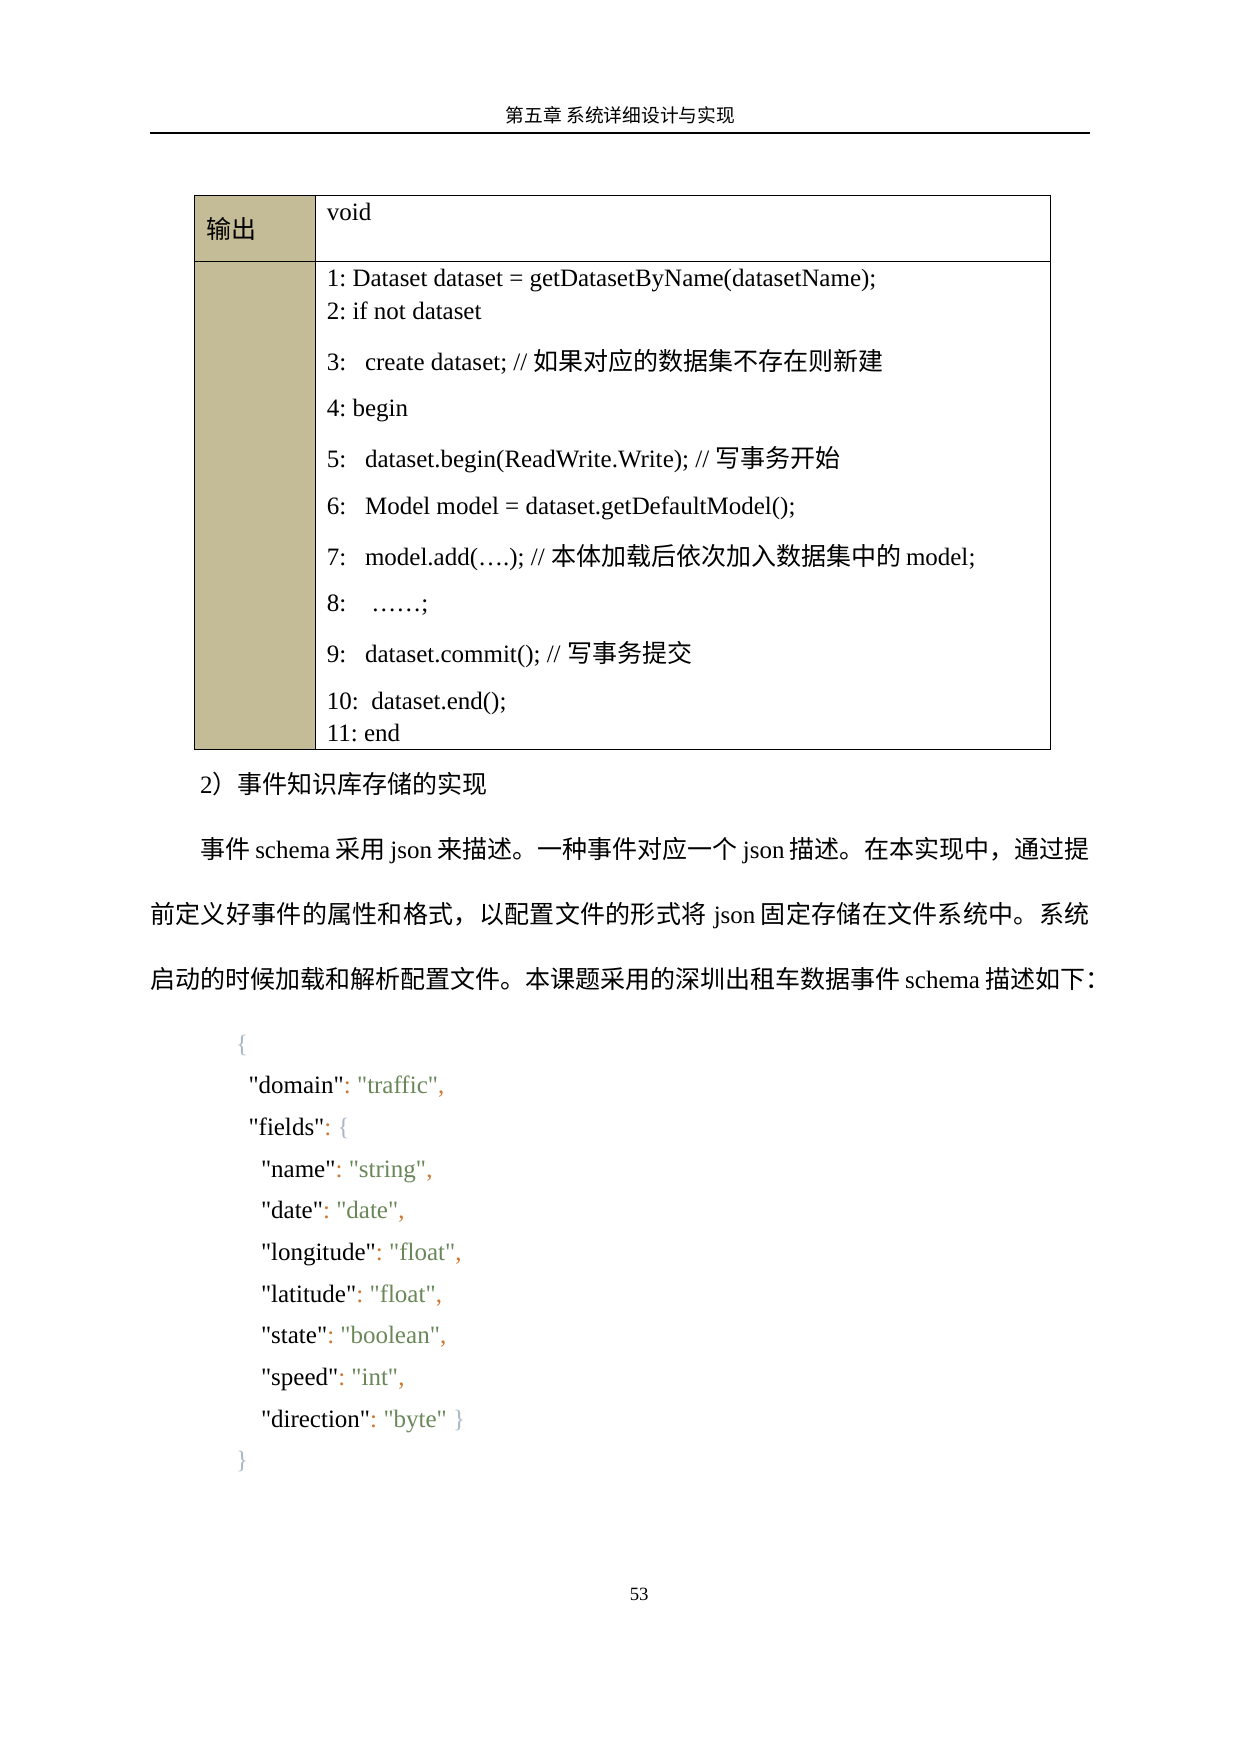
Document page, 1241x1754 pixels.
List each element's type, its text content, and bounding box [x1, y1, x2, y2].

table_cell 输出 [195, 196, 315, 261]
text 事件schema采用json来描述。一种事件对应一个json描述。在本实现中，通过提前定义好事件的属性和格式，以配置文件的形式将json固定存储在文件系统中。系统启动的时候加载和解析配置文件。本课题采用的深圳出租车数据事件schema描述如下： [150, 815, 1090, 1010]
table_cell [195, 262, 315, 749]
text 2）事件知识库存储的实现 [150, 750, 1090, 815]
table_cell void [316, 196, 1050, 261]
table_cell 1: Dataset dataset = getDatasetByName(datasetName); 2: if not dataset 3: create dataset; // 如果对应的数据集不存在则新建 4: begin 5: dataset.begin(ReadWrite.Write); // 写事务开始 6: Model model = dataset.getDefaultModel(); 7: model.add(….); // 本体加载后依次加入数据集中的model; 8: ……; 9: dataset.commit(); // 写事务提交 10: dataset.end(); 11: end [316, 262, 1050, 749]
